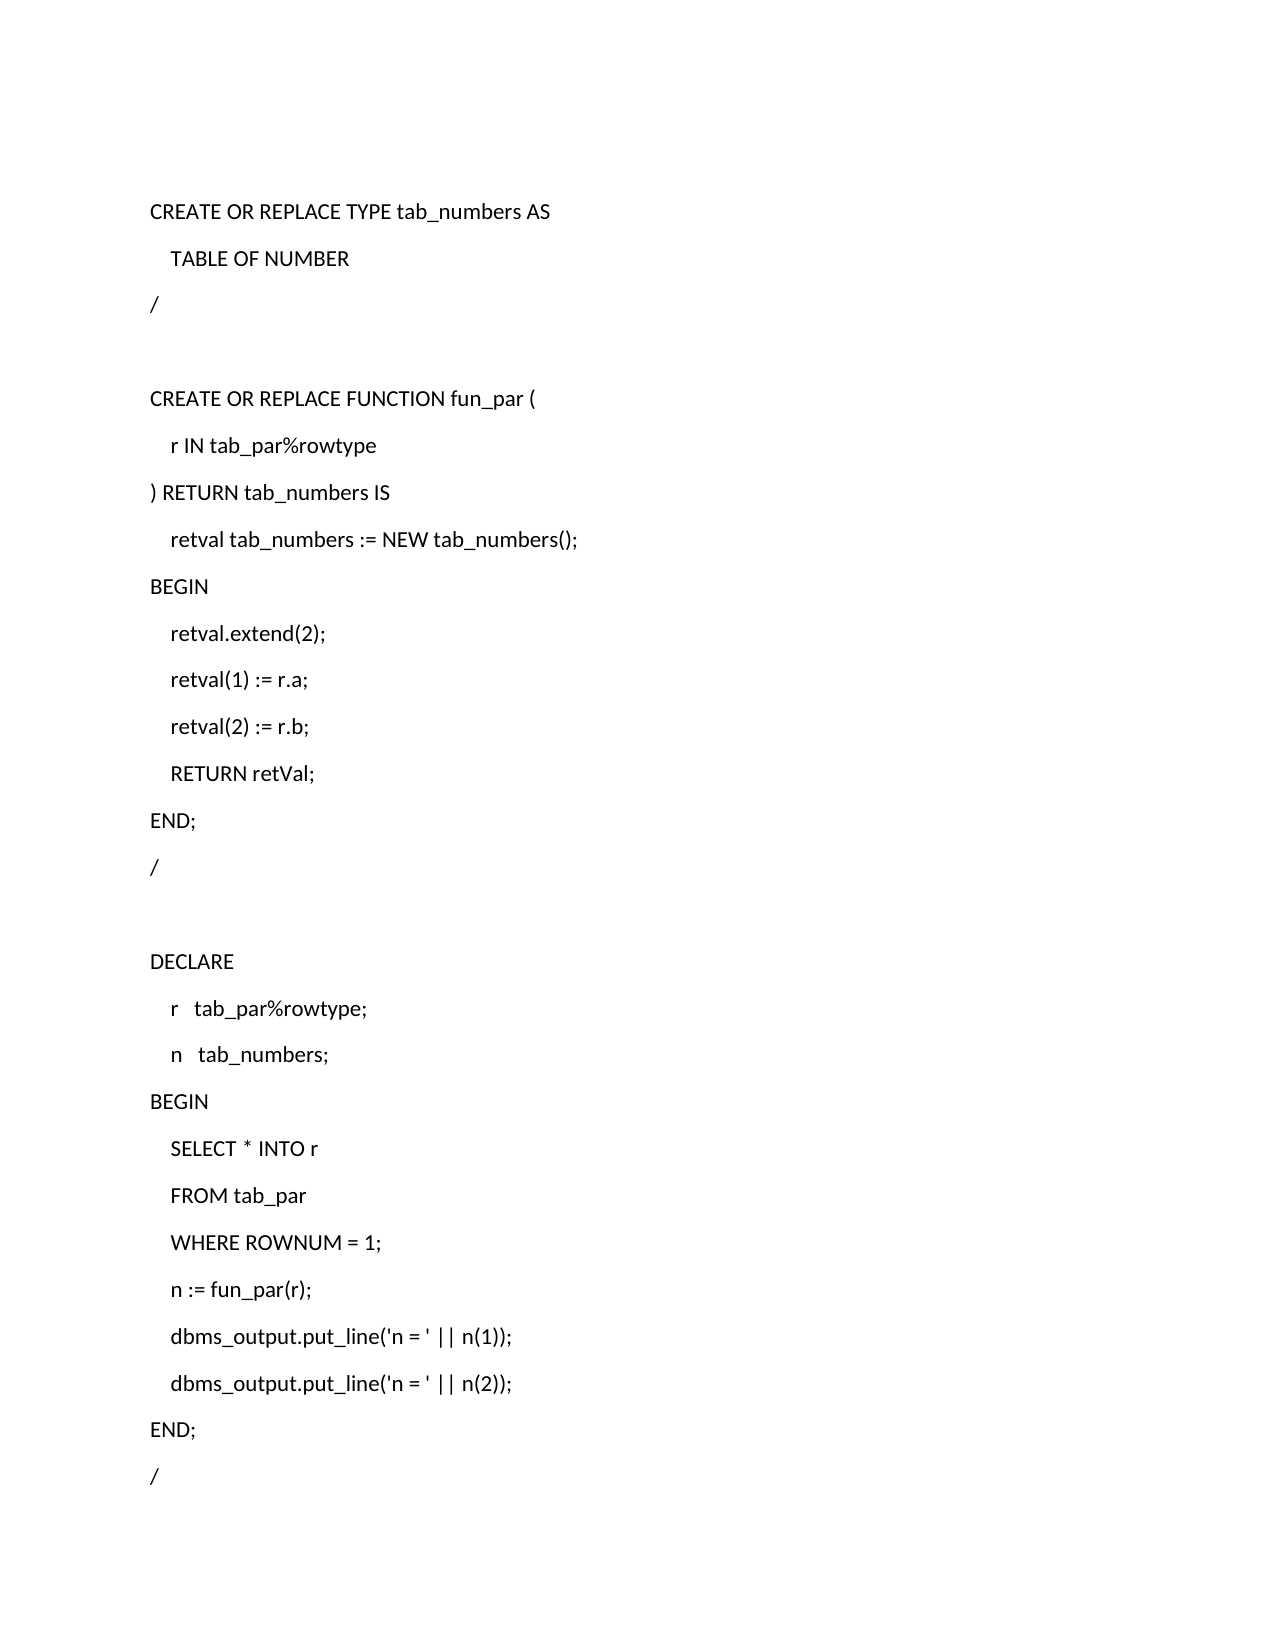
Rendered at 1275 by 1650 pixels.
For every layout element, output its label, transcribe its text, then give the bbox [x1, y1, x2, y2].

text retval.extend(2); [150, 619, 1125, 647]
text TABLE OF NUMBER [150, 244, 1125, 272]
text BEGIN [150, 1087, 1125, 1116]
text retval(1) := r.a; [150, 666, 1125, 694]
text CREATE OR REPLACE TYPE tab_numbers AS [150, 197, 1125, 225]
text END; [150, 806, 1125, 834]
text SELECT * INTO r [150, 1134, 1125, 1162]
text RETURN retVal; [150, 759, 1125, 787]
text BEGIN [150, 572, 1125, 600]
text retval tab_numbers := NEW tab_numbers(); [150, 525, 1125, 553]
text r tab_par%rowtype; [150, 994, 1125, 1022]
text / [150, 853, 1125, 881]
text WHERE ROWNUM = 1; [150, 1228, 1125, 1256]
text / [150, 1462, 1125, 1491]
text retval(2) := r.b; [150, 712, 1125, 741]
text n tab_numbers; [150, 1041, 1125, 1069]
text n := fun_par(r); [150, 1275, 1125, 1303]
text FROM tab_par [150, 1181, 1125, 1209]
text END; [150, 1416, 1125, 1444]
text dbms_output.put_line('n = ' || n(2)); [150, 1369, 1125, 1397]
text ) RETURN tab_numbers IS [150, 478, 1125, 506]
text dbms_output.put_line('n = ' || n(1)); [150, 1322, 1125, 1350]
text CREATE OR REPLACE FUNCTION fun_par ( [150, 384, 1125, 412]
text / [150, 291, 1125, 319]
text DECLARE [150, 947, 1125, 975]
text r IN tab_par%rowtype [150, 431, 1125, 459]
